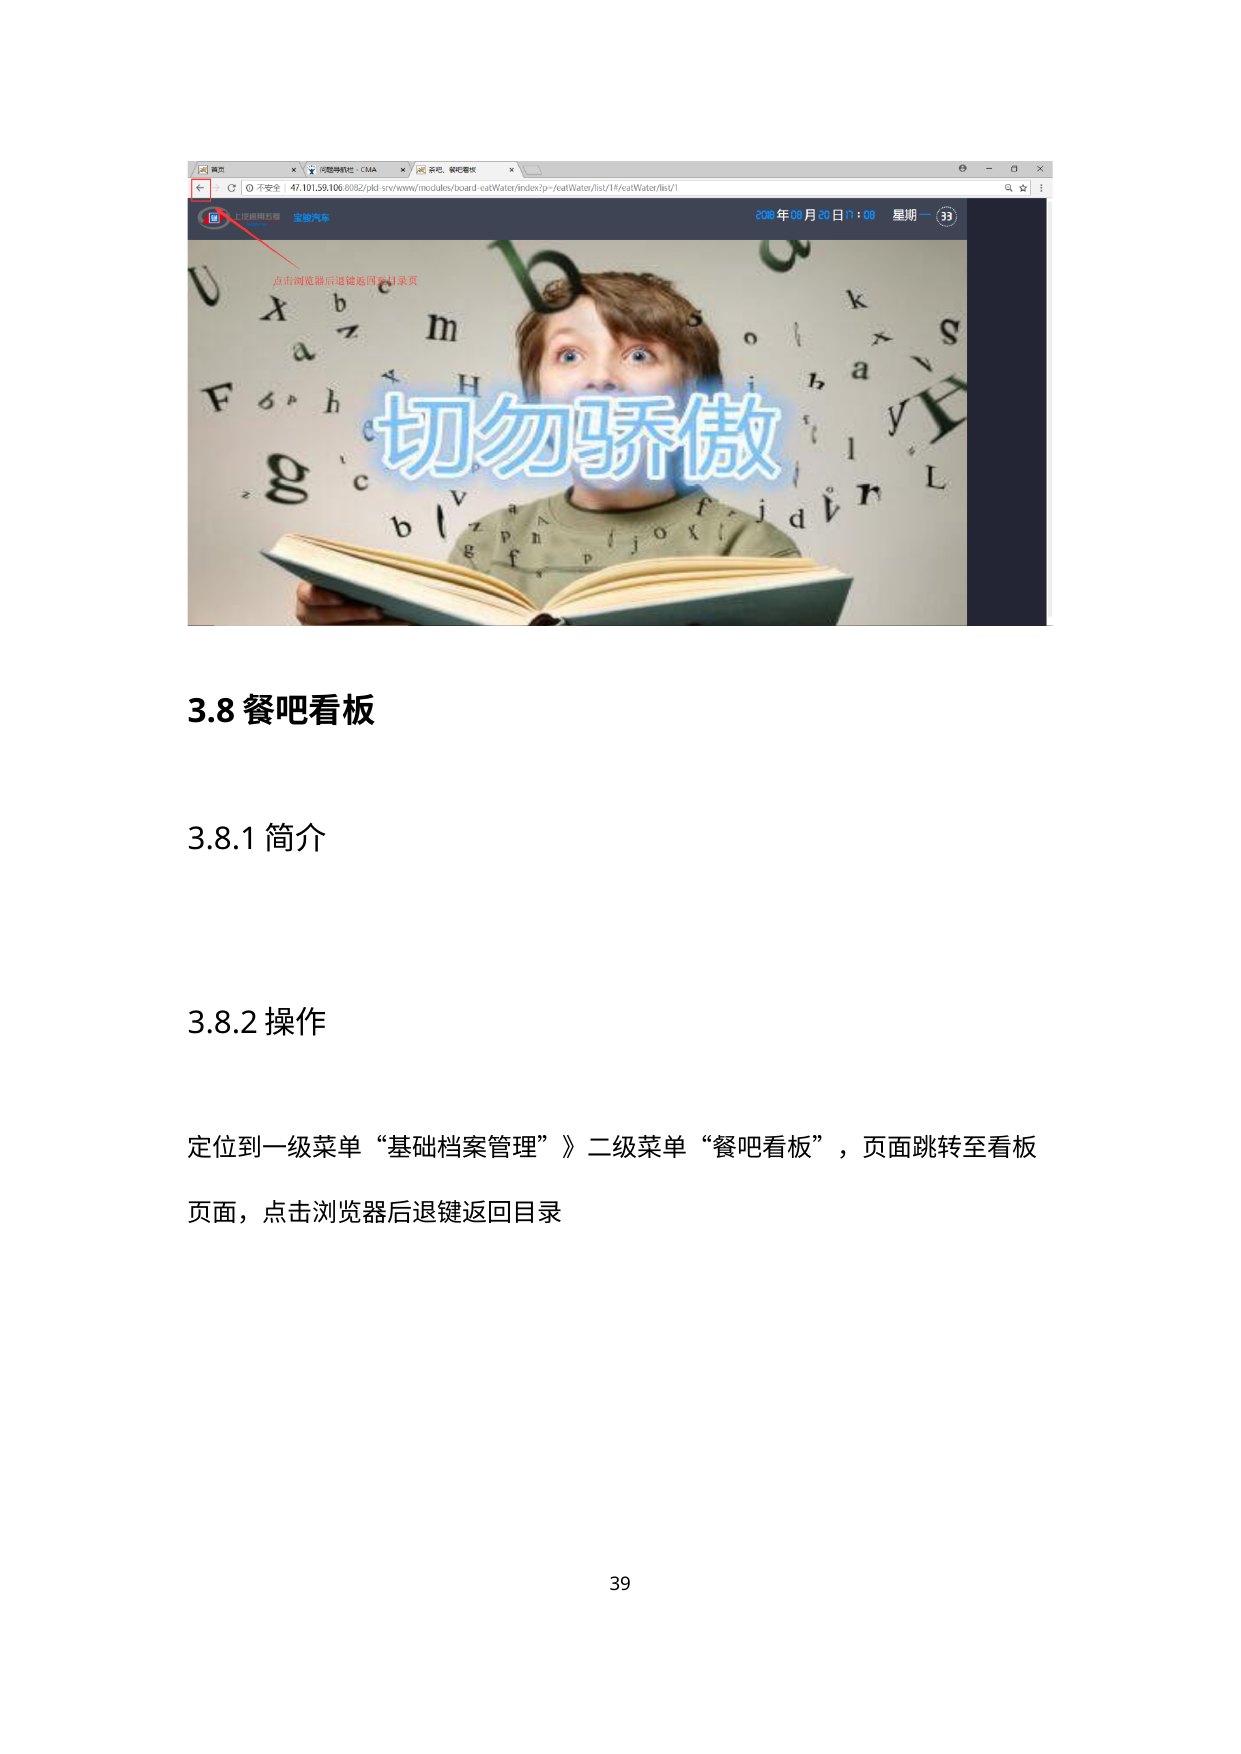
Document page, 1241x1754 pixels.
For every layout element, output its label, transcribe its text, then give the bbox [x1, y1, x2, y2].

picture [187, 161, 1053, 626]
subtitle 3.8.2操作 [187, 988, 1053, 1053]
subtitle 3.8餐吧看板 [187, 676, 1053, 741]
text 定位到一级菜单“基础档案管理”》二级菜单“餐吧看板”，页面跳转至看板页面，点击浏览器后退键返回目录 [187, 1113, 1053, 1243]
subtitle 3.8.1简介 [187, 803, 1053, 868]
